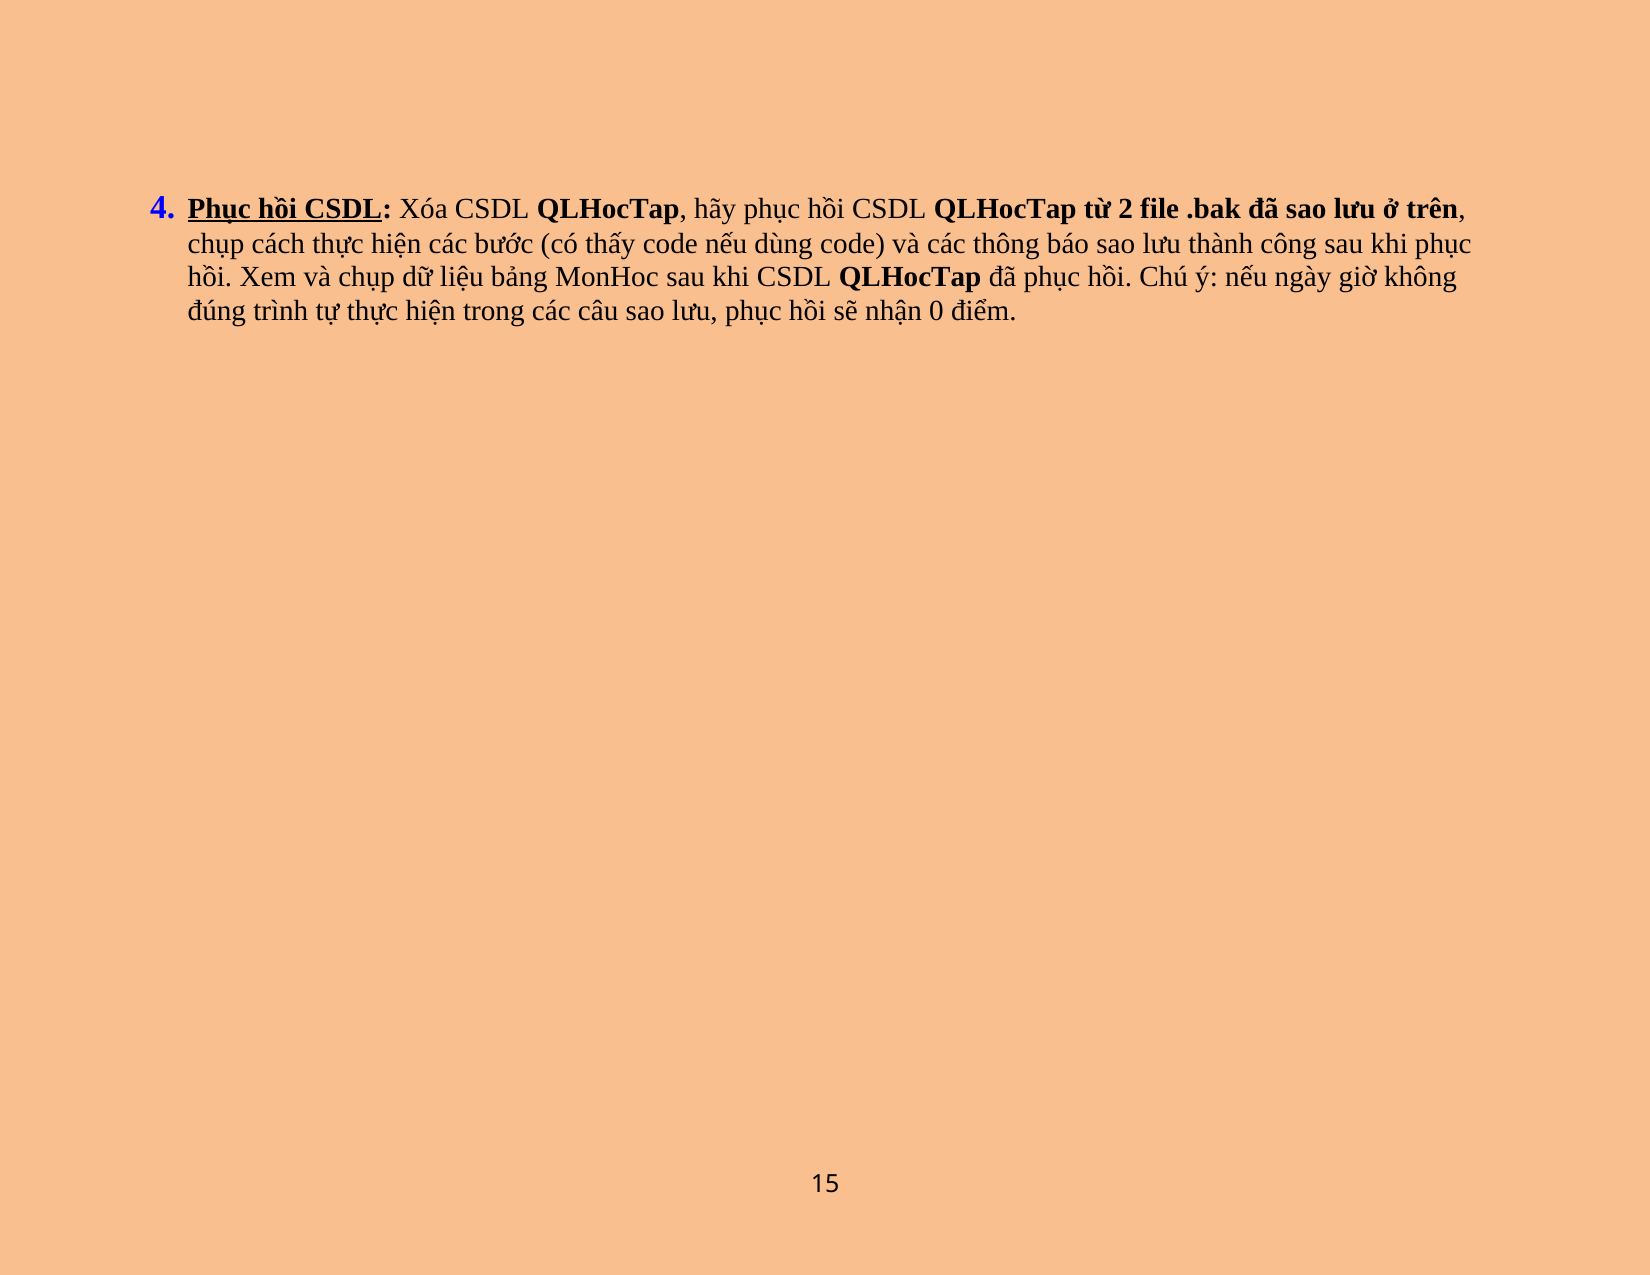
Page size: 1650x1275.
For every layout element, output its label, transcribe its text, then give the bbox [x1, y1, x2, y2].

list Phục hồi CSDL: Xóa CSDL QLHocTap, hãy phục hồi CSDL QLHocTap từ 2 file .bak đã sao lưu ở trên, chụp cách thực hiện các bước (có thấy code nếu dùng code) và các thông báo sao lưu thành công sau khi phục hồi. Xem và chụp dữ liệu bảng MonHoc sau khi CSDL QLHocTap đã phục hồi. Chú ý: nếu ngày giờ không đúng trình tự thực hiện trong các câu sao lưu, phục hồi sẽ nhận 0 điểm. [150, 187, 1500, 326]
